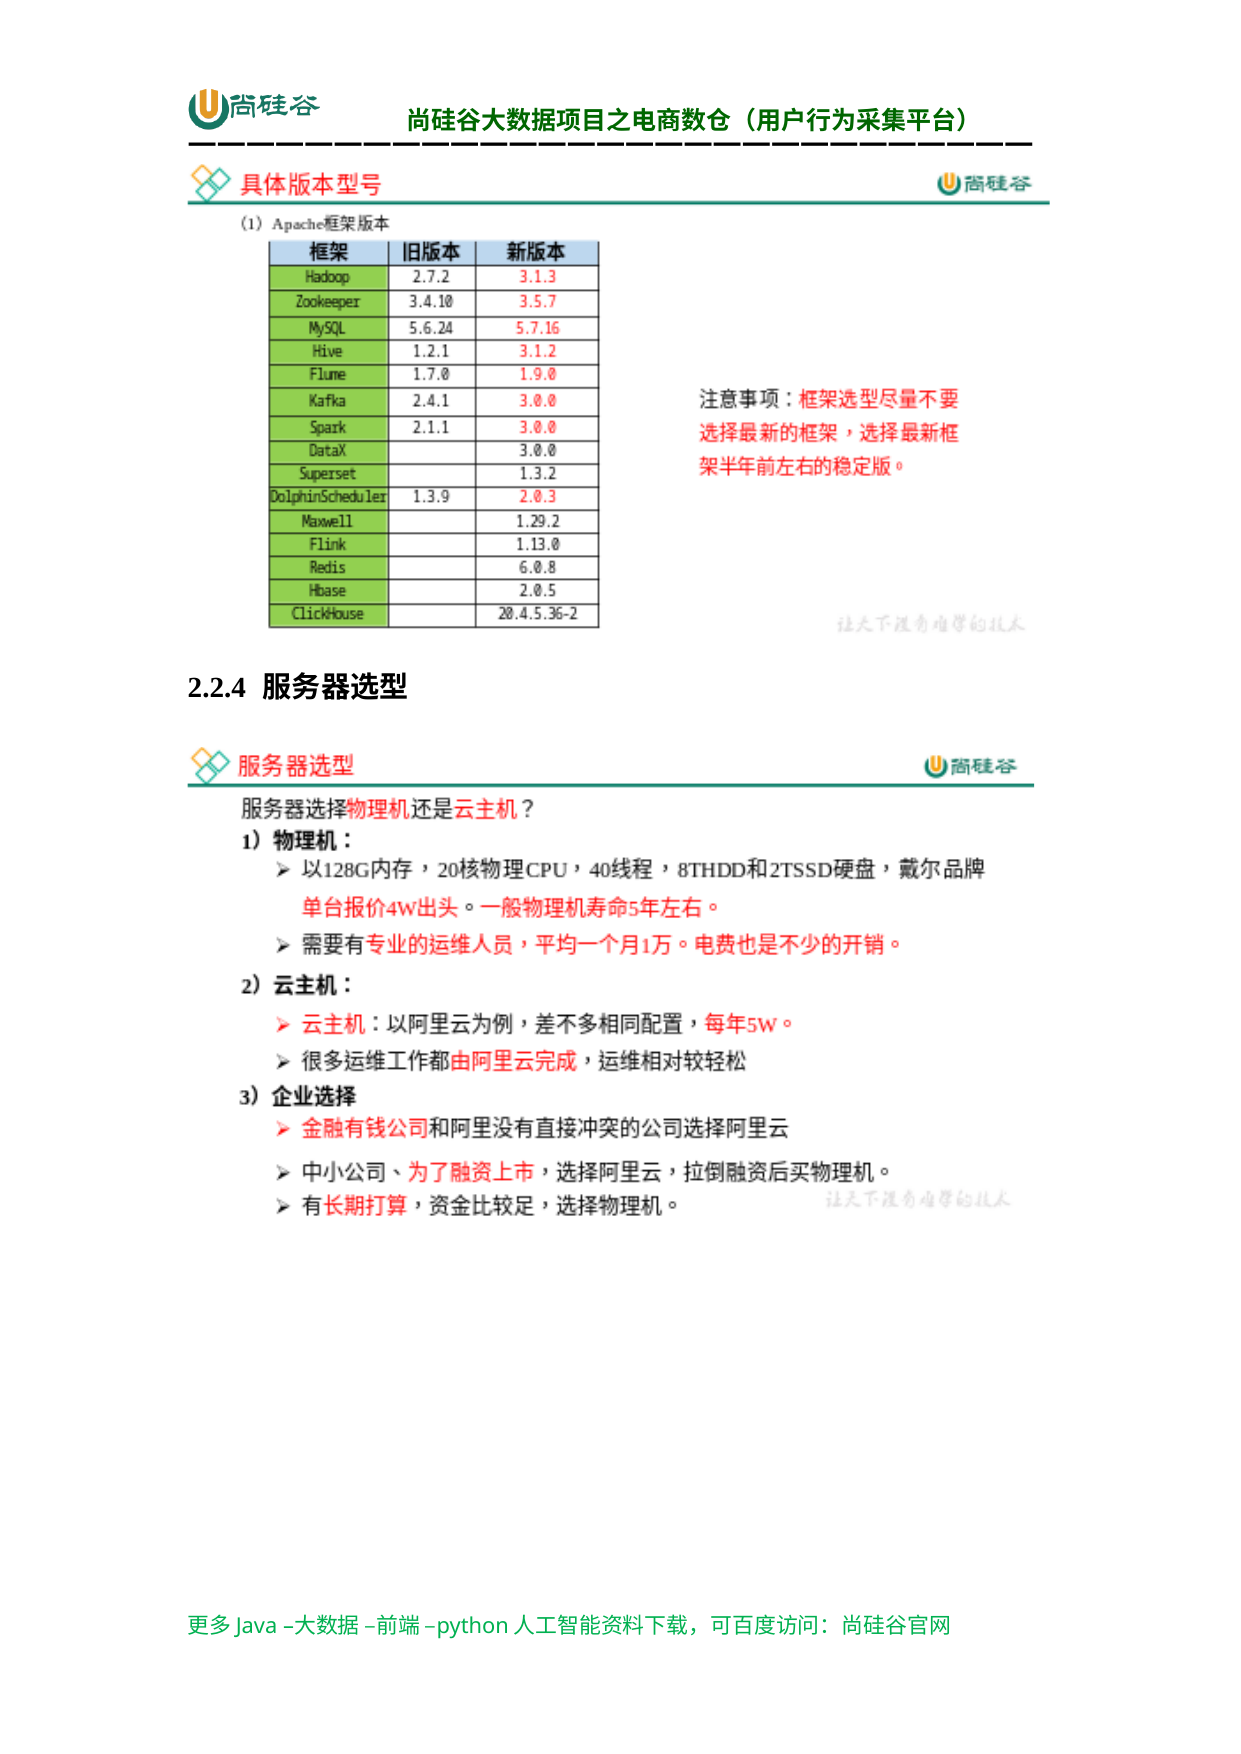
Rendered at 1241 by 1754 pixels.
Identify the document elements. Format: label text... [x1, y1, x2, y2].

subtitle 服务器选型 [187, 652, 1053, 717]
